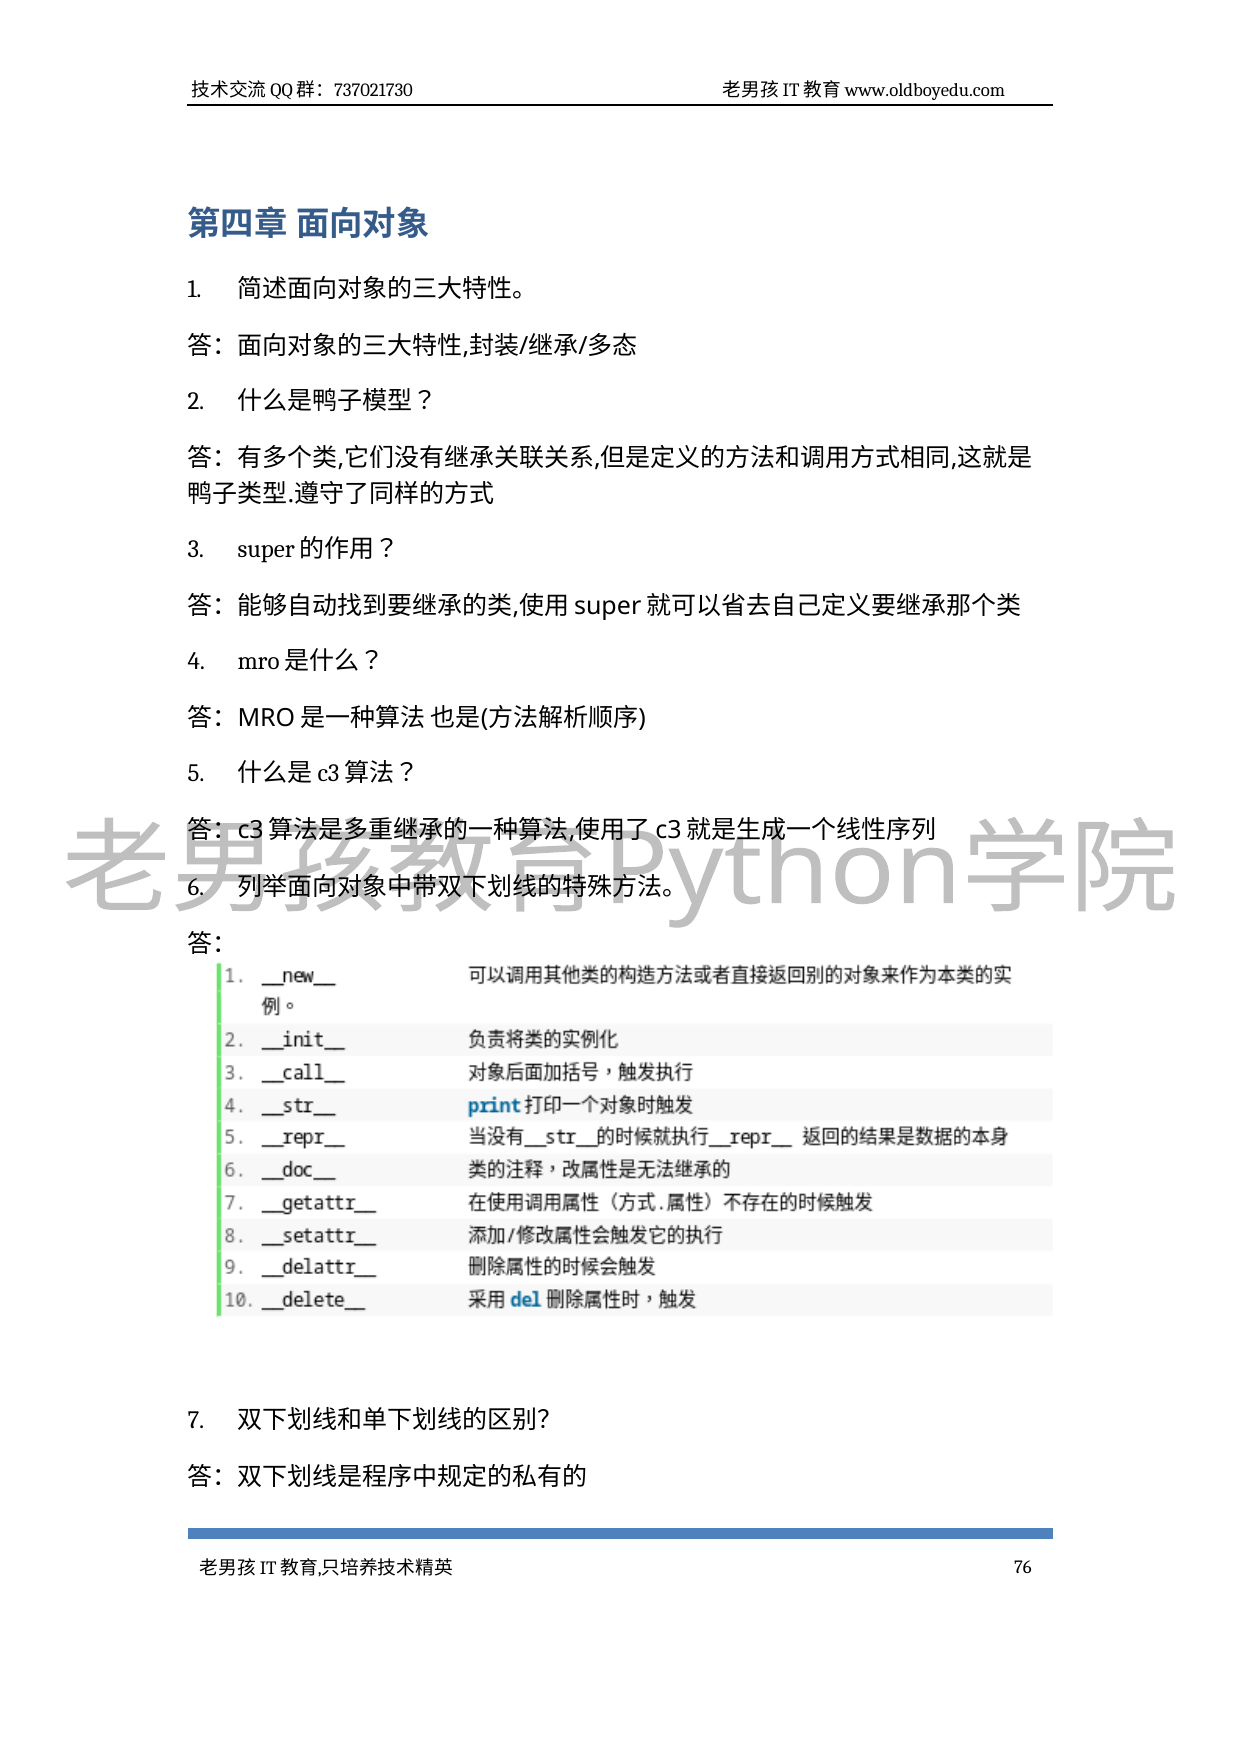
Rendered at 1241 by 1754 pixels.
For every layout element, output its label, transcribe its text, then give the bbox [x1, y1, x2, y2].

list 列举面向对象中带双下划线的特殊方法。 [187, 866, 1053, 903]
text 答：有多个类,它们没有继承关联关系,但是定义的方法和调用方式相同,这就是鸭子类型.遵守了同样的方式 [187, 437, 1053, 510]
text 答：双下划线是程序中规定的私有的 [187, 1456, 1053, 1493]
text 答：能够自动找到要继承的类,使用super就可以省去自己定义要继承那个类 [187, 585, 1053, 622]
text 答： [187, 923, 1053, 1378]
list mro是什么？ [187, 642, 1053, 677]
list 双下划线和单下划线的区别？ [187, 1399, 1053, 1436]
list 什么是c3算法？ [187, 754, 1053, 788]
list super的作用？ [187, 531, 1053, 564]
text 答：面向对象的三大特性,封装/继承/多态 [187, 325, 1053, 361]
list 什么是鸭子模型？ [187, 382, 1053, 416]
list 简述面向对象的三大特性。 [187, 268, 1053, 304]
text 答：c3算法是多重继承的一种算法,使用了c3就是生成一个线性序列 [187, 809, 1053, 846]
text 答：MRO是一种算法 也是(方法解析顺序) [187, 697, 1053, 734]
subtitle 第四章 面向对象 [187, 200, 1053, 245]
